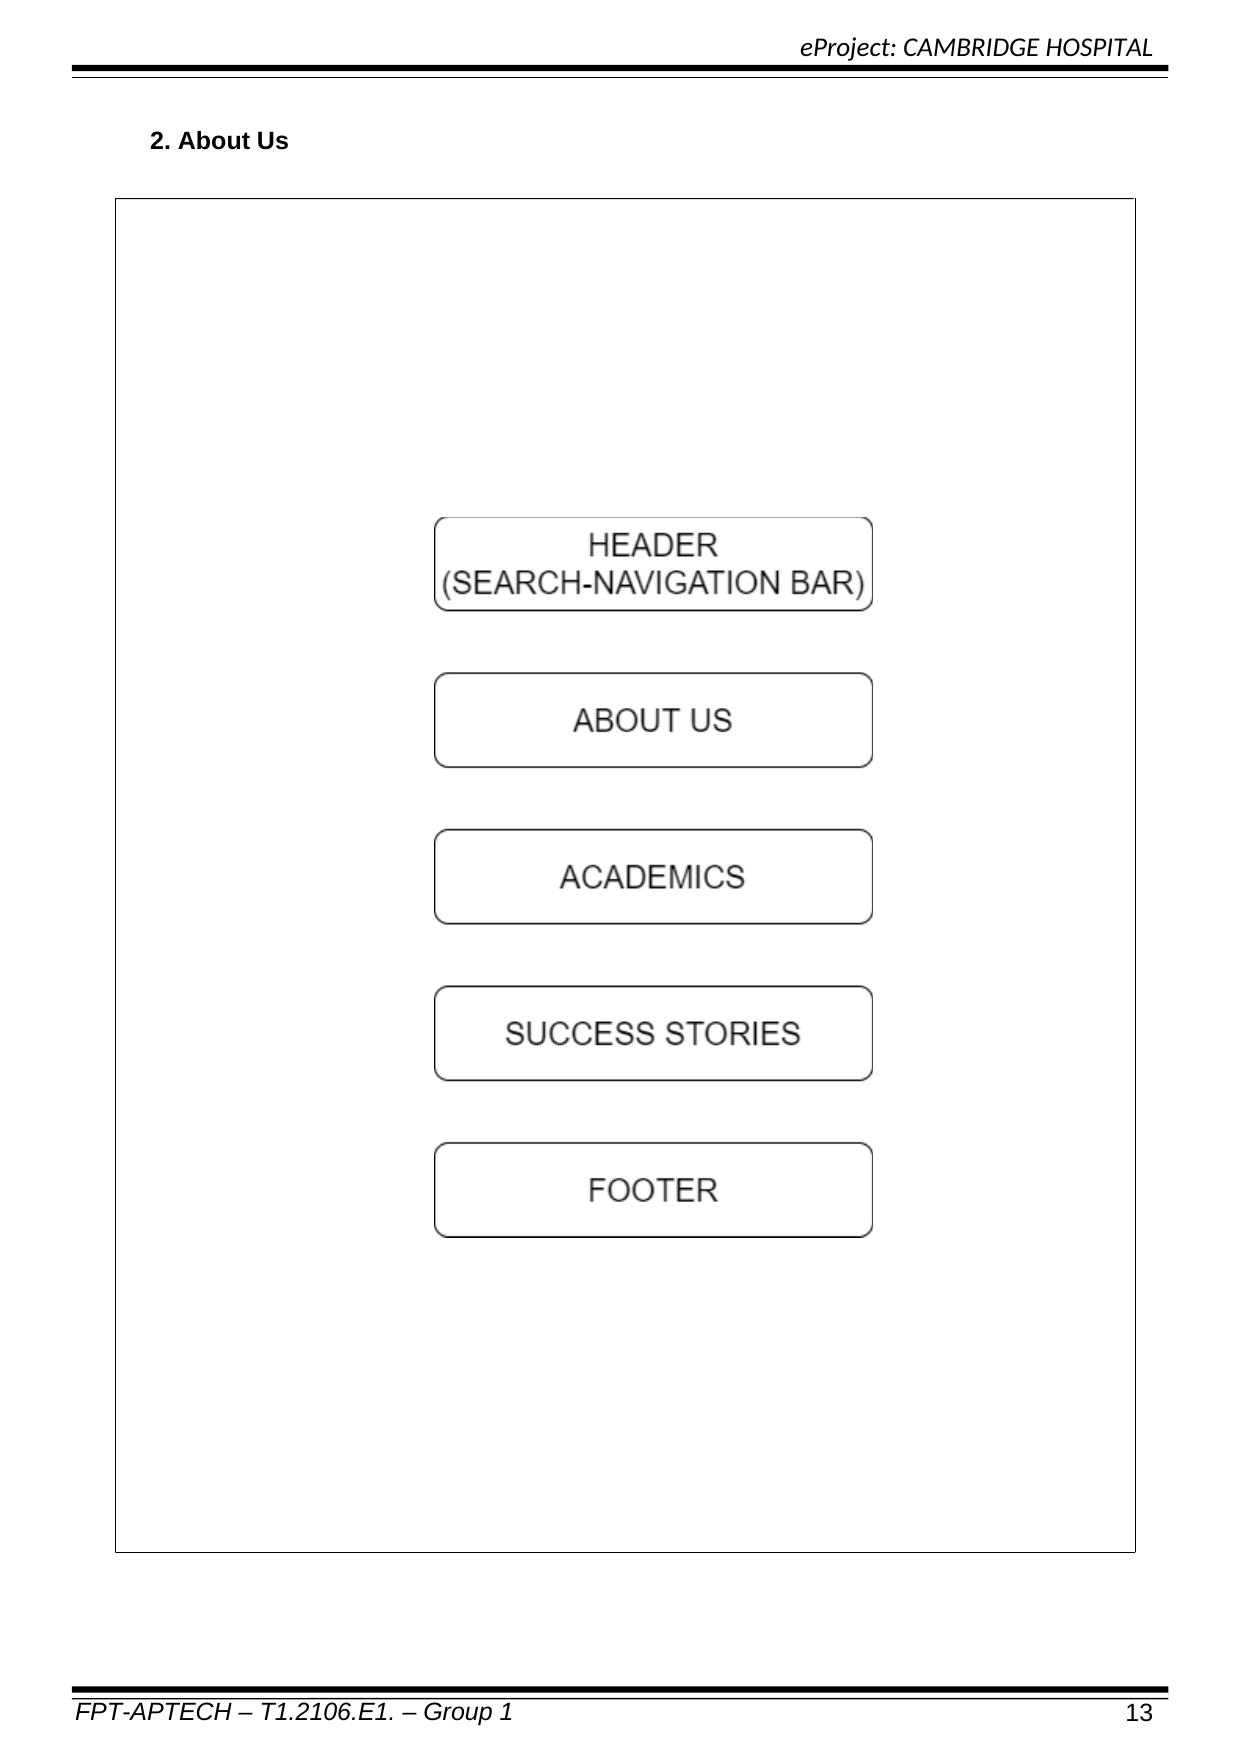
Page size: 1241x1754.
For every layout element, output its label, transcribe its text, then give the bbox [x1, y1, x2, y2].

picture [434, 517, 873, 1238]
text 2. About Us [75, 126, 1162, 154]
